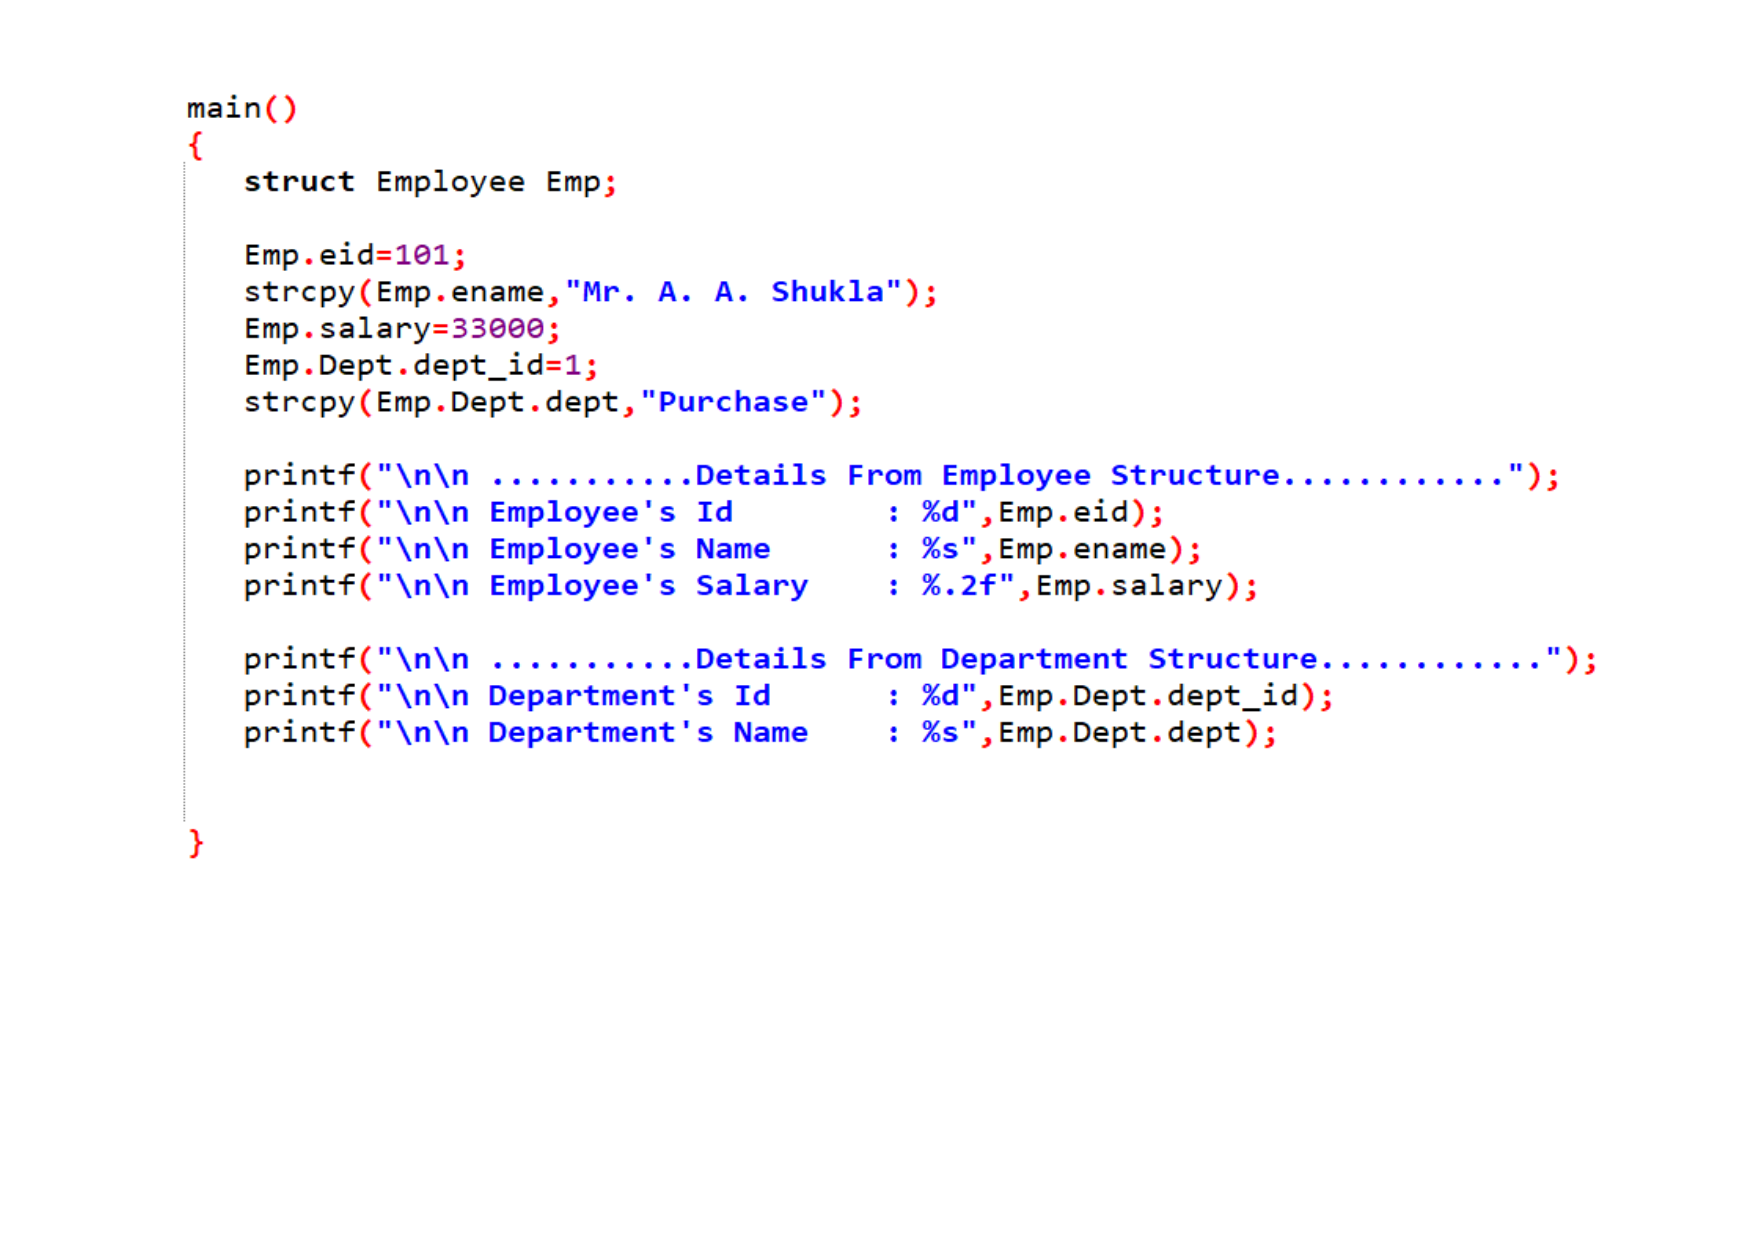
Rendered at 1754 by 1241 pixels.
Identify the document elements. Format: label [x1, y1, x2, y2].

picture [170, 70, 1661, 882]
